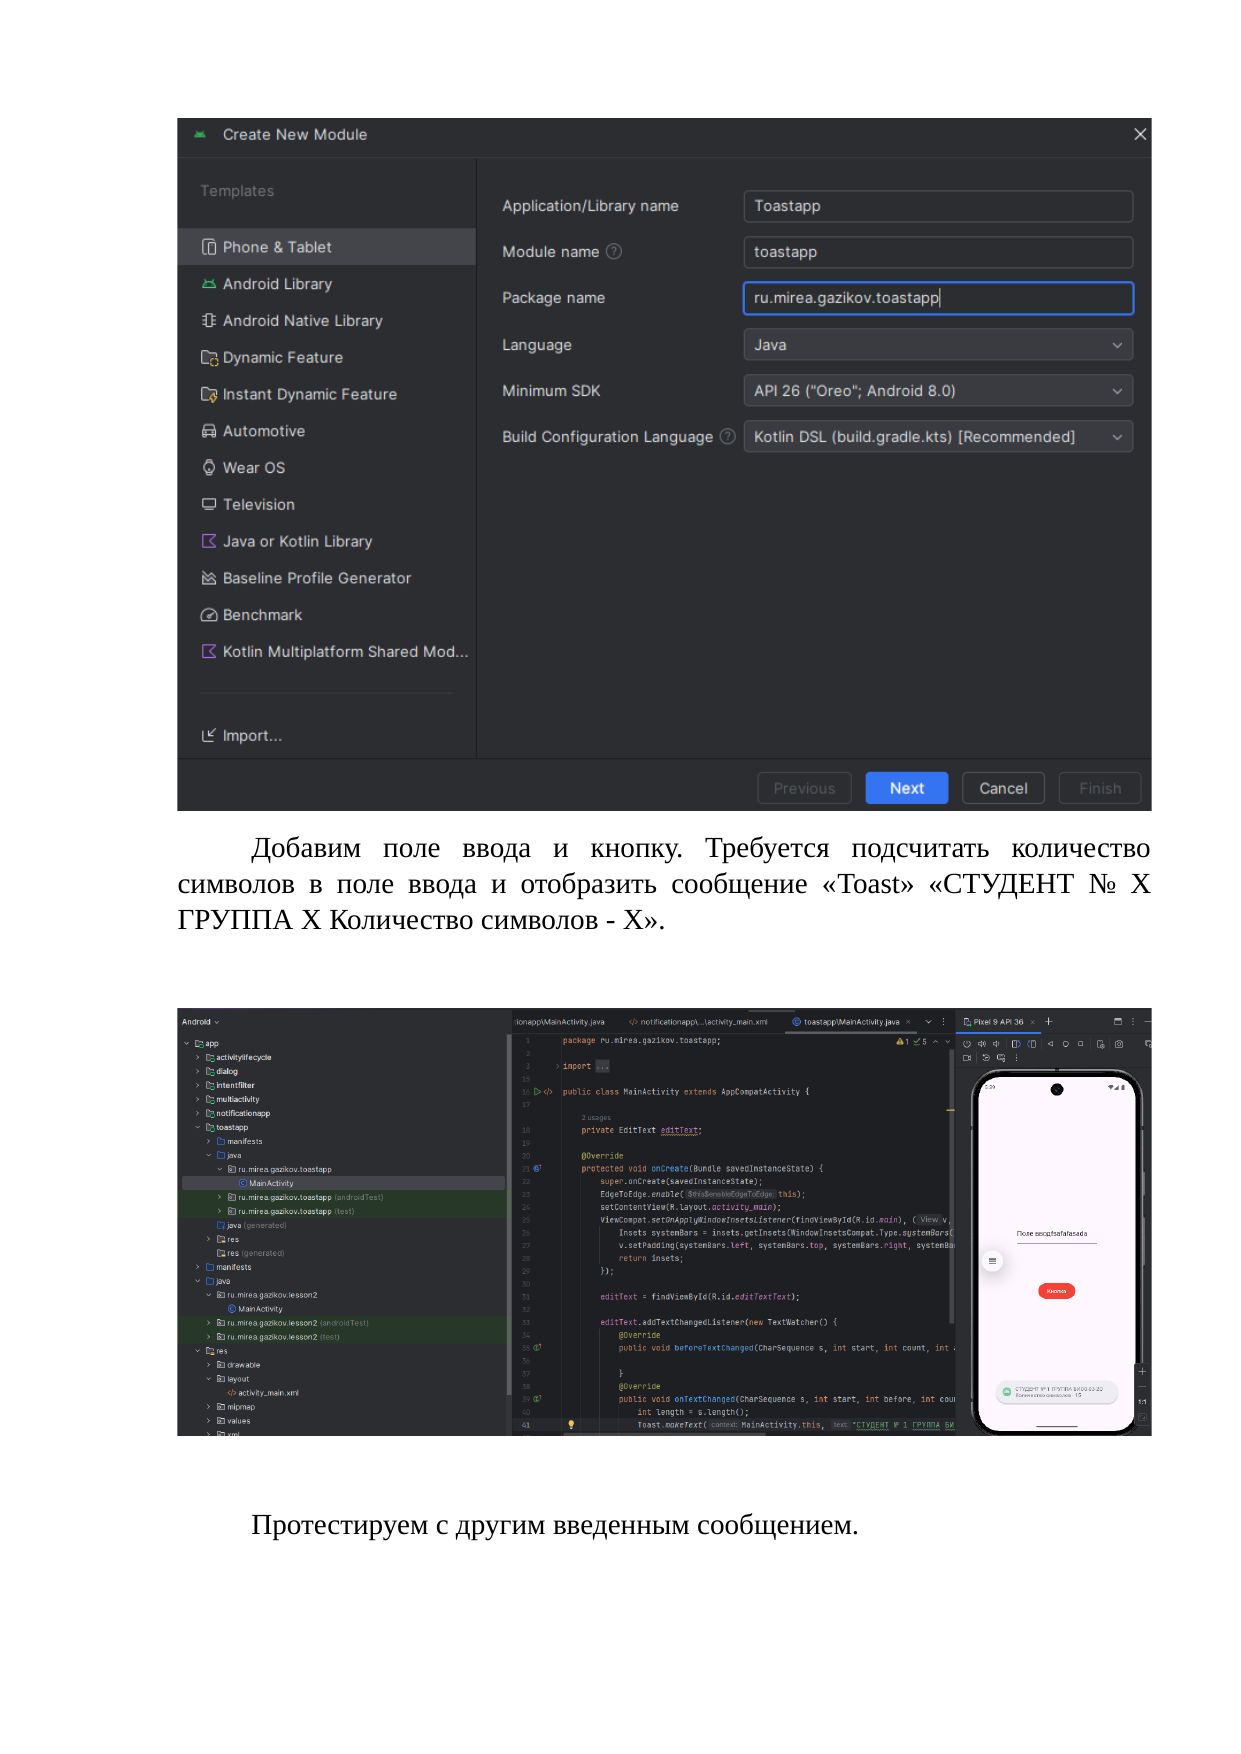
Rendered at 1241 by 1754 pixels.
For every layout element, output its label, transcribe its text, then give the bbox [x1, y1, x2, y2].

picture [177, 118, 1152, 811]
text Добавим поле ввода и кнопку. Требуется подсчитать количество символов в поле ввода и отобразить сообщение «Toast» «СТУДЕНТ № Х ГРУППА Х Количество символов - Х». [177, 830, 1152, 936]
picture [177, 1008, 1152, 1436]
text Протестируем с другим введенным сообщением. [177, 1507, 1152, 1541]
